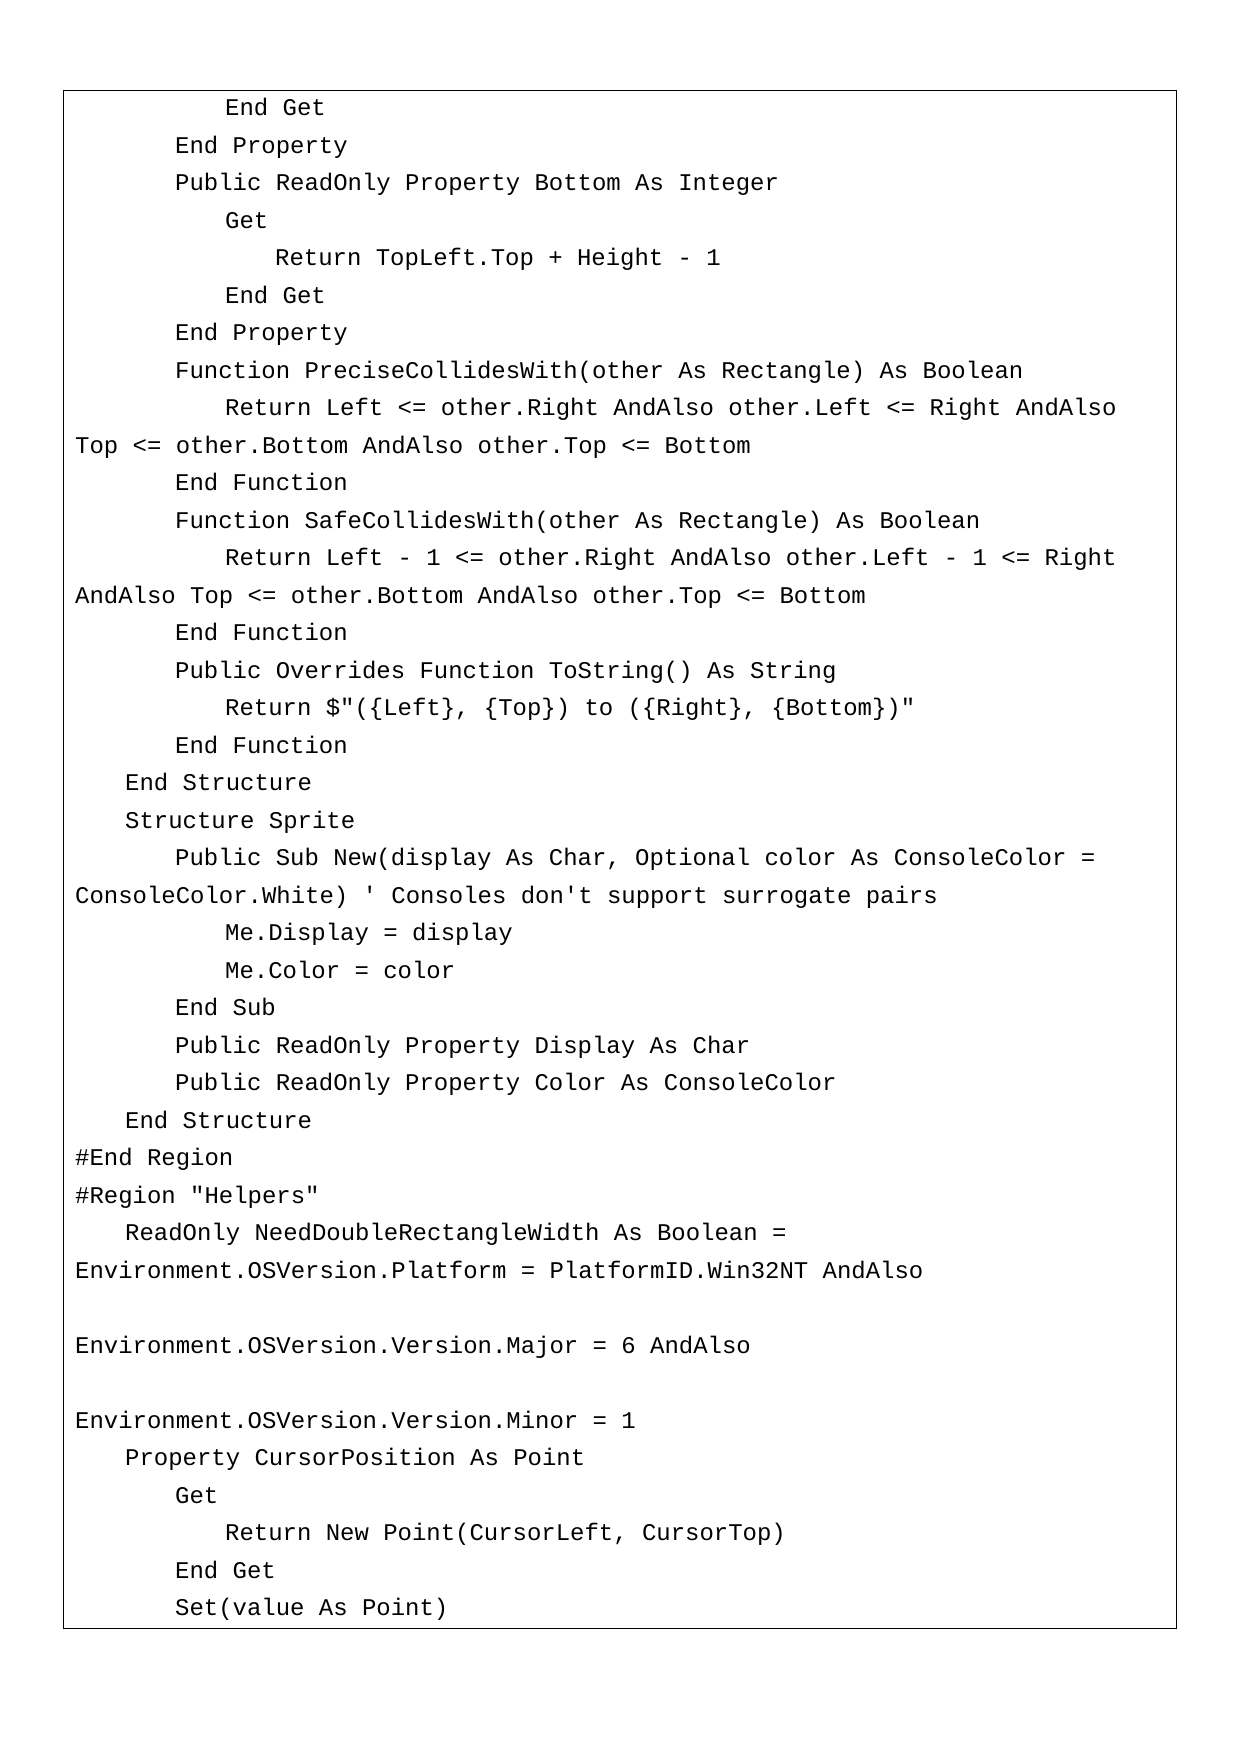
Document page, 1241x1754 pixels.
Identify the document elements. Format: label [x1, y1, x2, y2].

table_header [64, 91, 1176, 1628]
